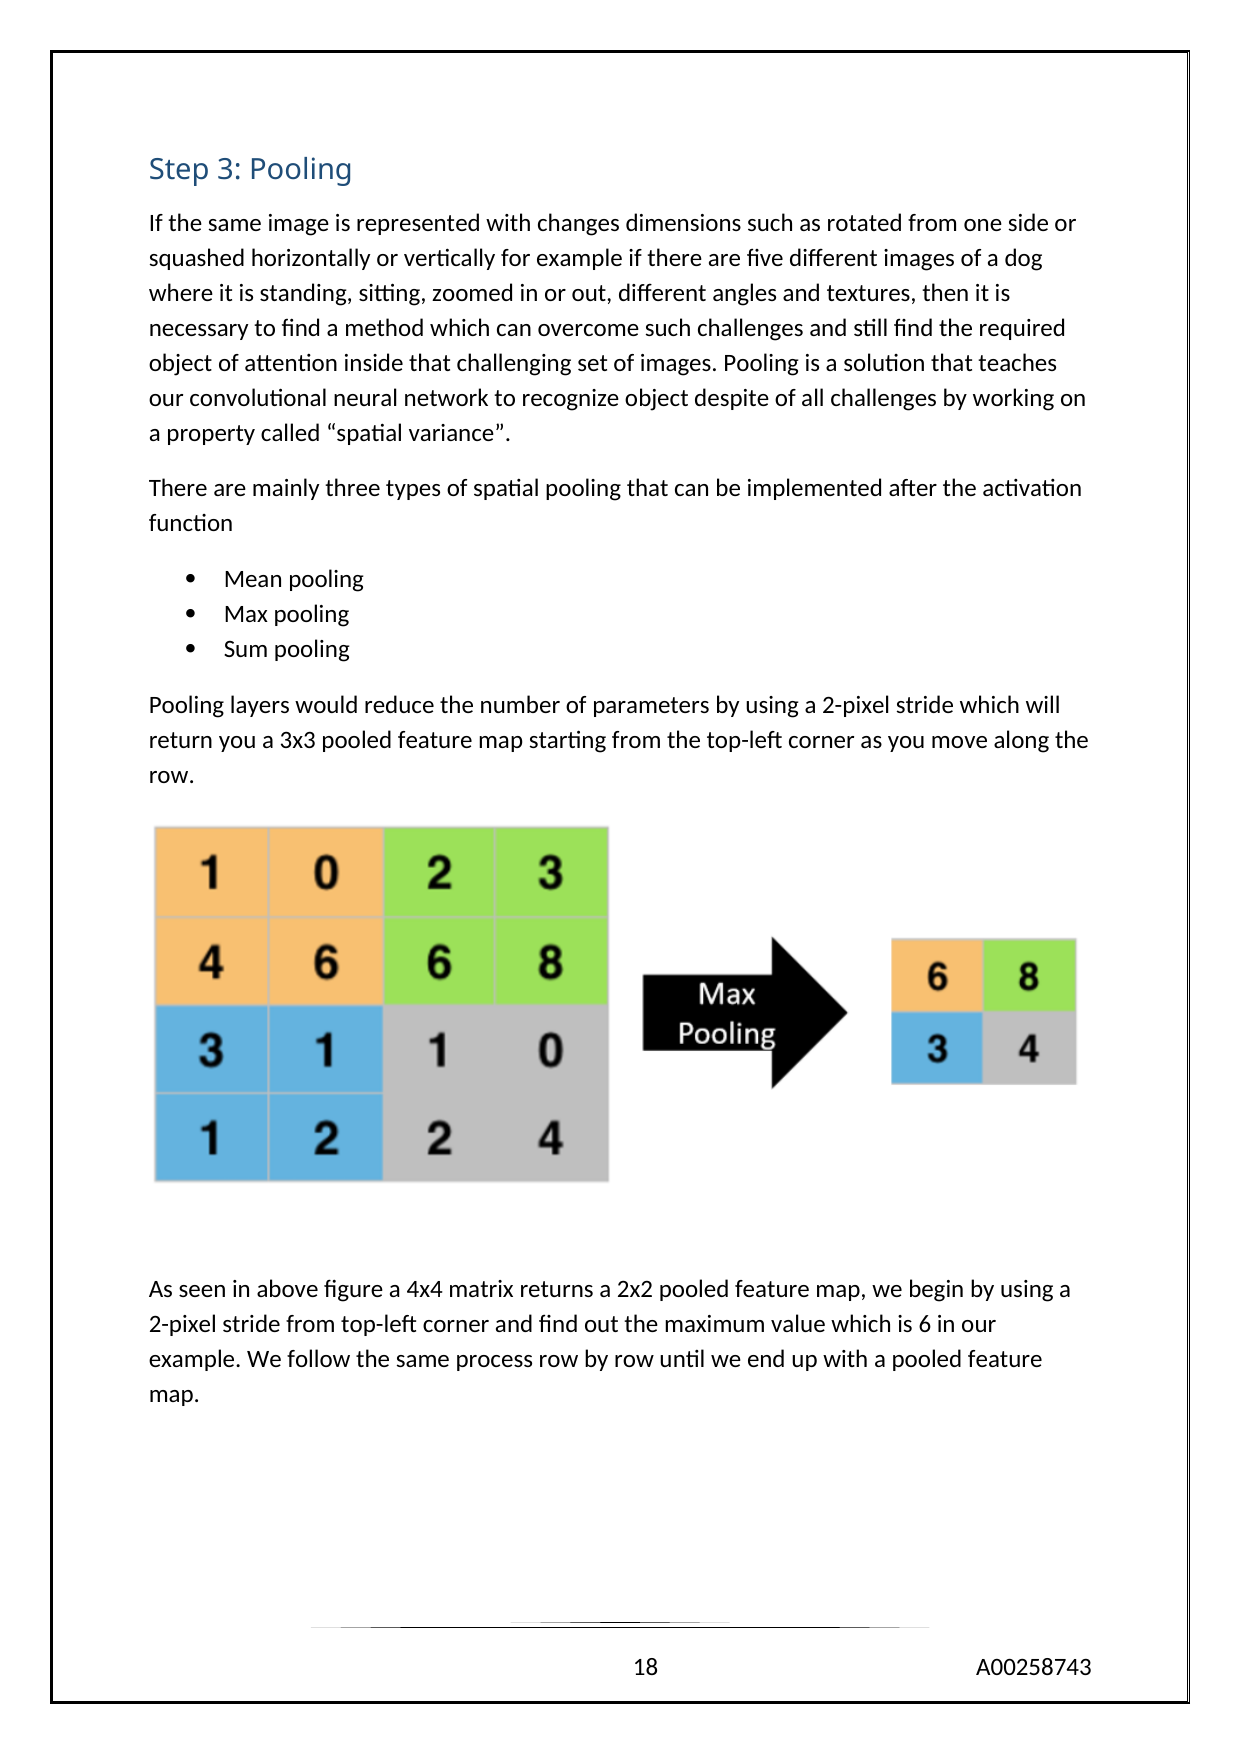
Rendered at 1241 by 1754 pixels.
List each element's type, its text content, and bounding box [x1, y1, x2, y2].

text There are mainly three types of spatial pooling that can be implemented after the activation function [148, 472, 1092, 538]
text As seen in above figure a 4x4 matrix returns a 2x2 pooled feature map, we begin by using a 2-pixel stride from top-left corner and find out the maximum value which is 6 in our example. We follow the same process row by row until we end up with a pooled feature map. [148, 1273, 1092, 1409]
text If the same image is represented with changes dimensions such as rotated from one side or squashed horizontally or vertically for example if there are five different images of a dog where it is standing, sitting, zoomed in or out, different angles and textures, then it is necessary to find a method which can overcome such challenges and still find the required object of attention inside that challenging set of images. Pooling is a solution that teaches our convolutional neural network to recognize object despite of all challenges by working on a property called “spatial variance”. [148, 207, 1092, 447]
list Mean pooling [186, 563, 1092, 594]
subtitle Step 3: Pooling [148, 148, 1092, 188]
text Pooling layers would reduce the number of parameters by using a 2-pixel stride which will return you a 3x3 pooled feature map starting from the top-left corner as you move along the row. [148, 689, 1092, 790]
list Max pooling [186, 598, 1092, 629]
list Sum pooling [186, 633, 1092, 664]
picture [148, 815, 1089, 1193]
